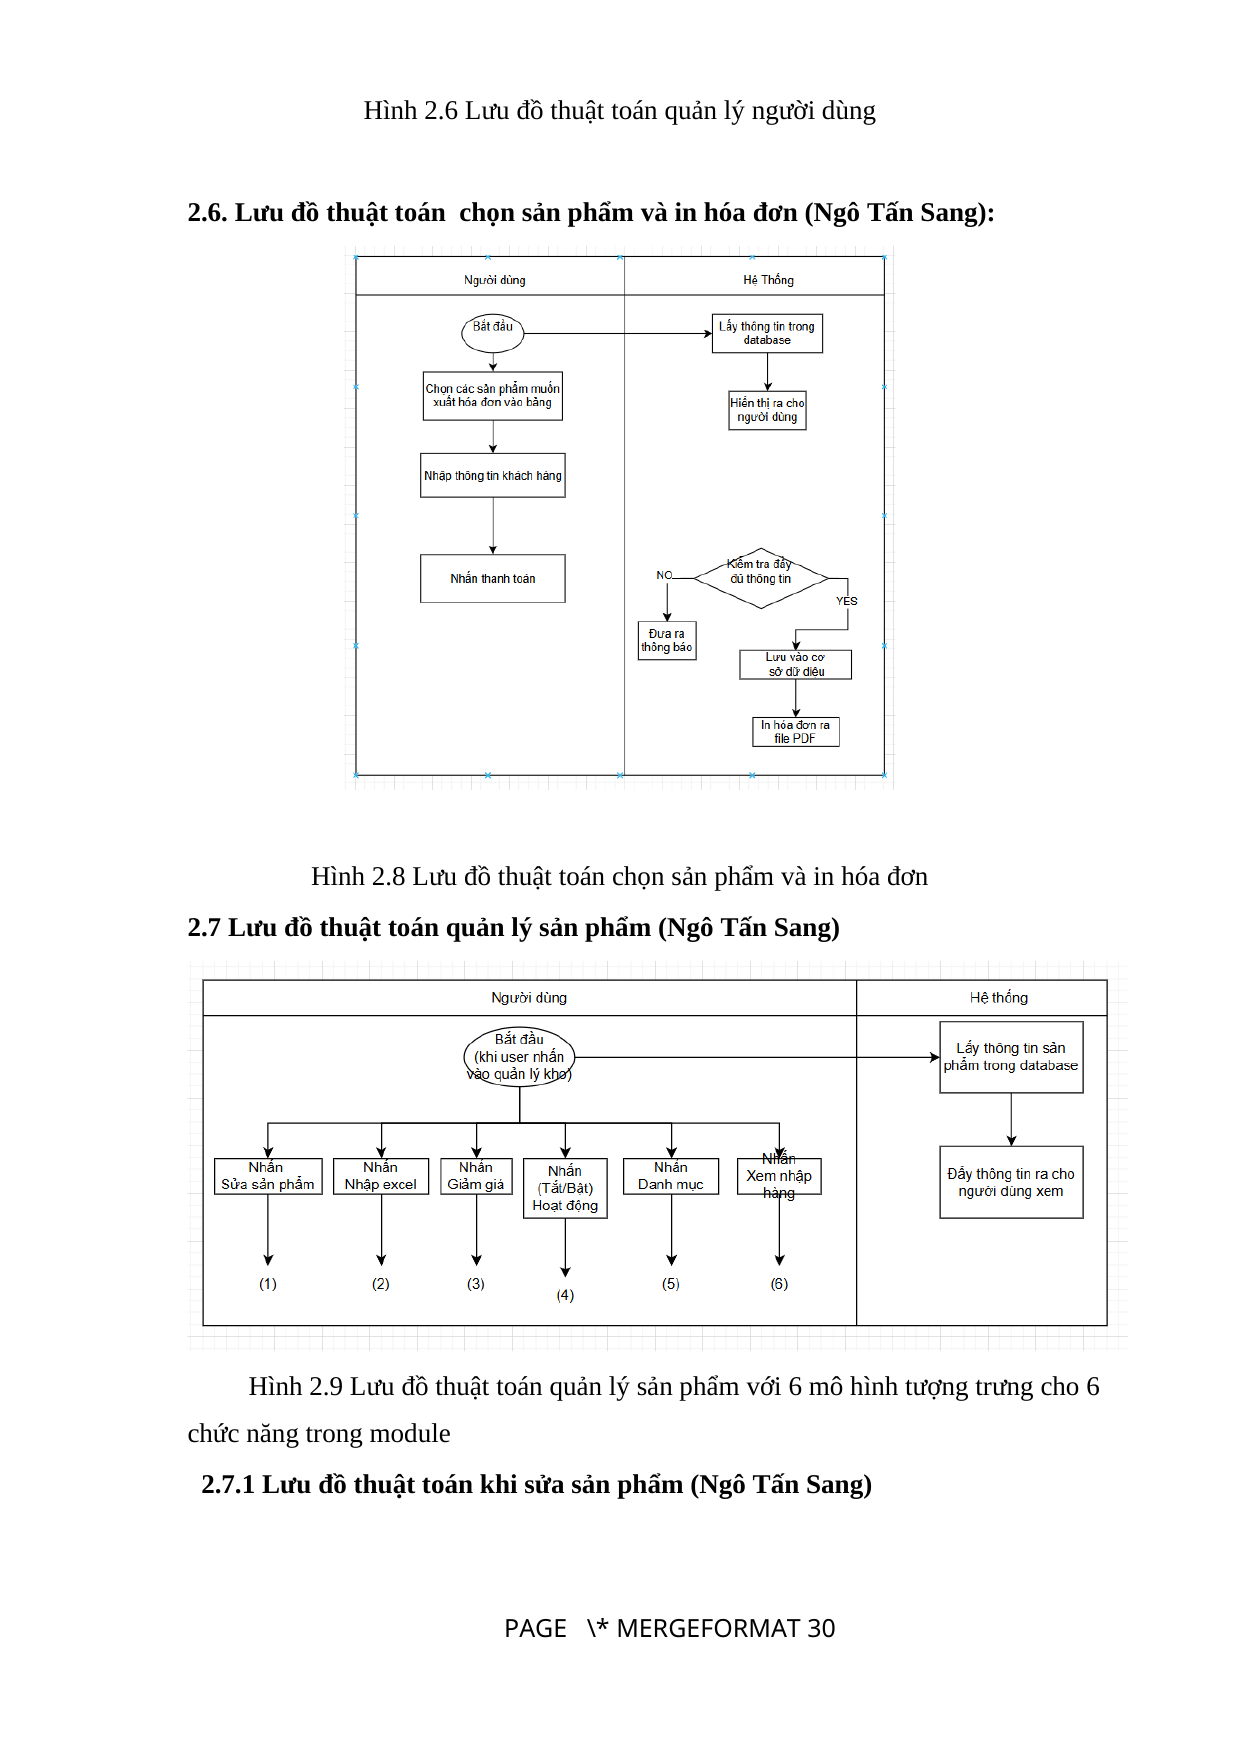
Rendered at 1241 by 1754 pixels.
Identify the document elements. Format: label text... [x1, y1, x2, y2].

text Hình 2.9 Lưu đồ thuật toán quản lý sản phẩm với 6 mô hình tượng trưng cho 6 chức năng trong module [187, 1370, 1146, 1448]
text 2.7.1 Lưu đồ thuật toán khi sửa sản phẩm (Ngô Tấn Sang) [187, 1468, 1146, 1499]
text Hình 2.8 Lưu đồ thuật toán chọn sản phẩm và in hóa đơn [187, 860, 1146, 891]
picture [187, 961, 1128, 1351]
text 2.7 Lưu đồ thuật toán quản lý sản phẩm (Ngô Tấn Sang) [187, 911, 1146, 942]
text 2.6. Lưu đồ thuật toán chọn sản phẩm và in hóa đơn (Ngô Tấn Sang): [187, 196, 1146, 227]
picture [344, 246, 896, 790]
text Hình 2.6 Lưu đồ thuật toán quản lý người dùng [187, 94, 1146, 125]
